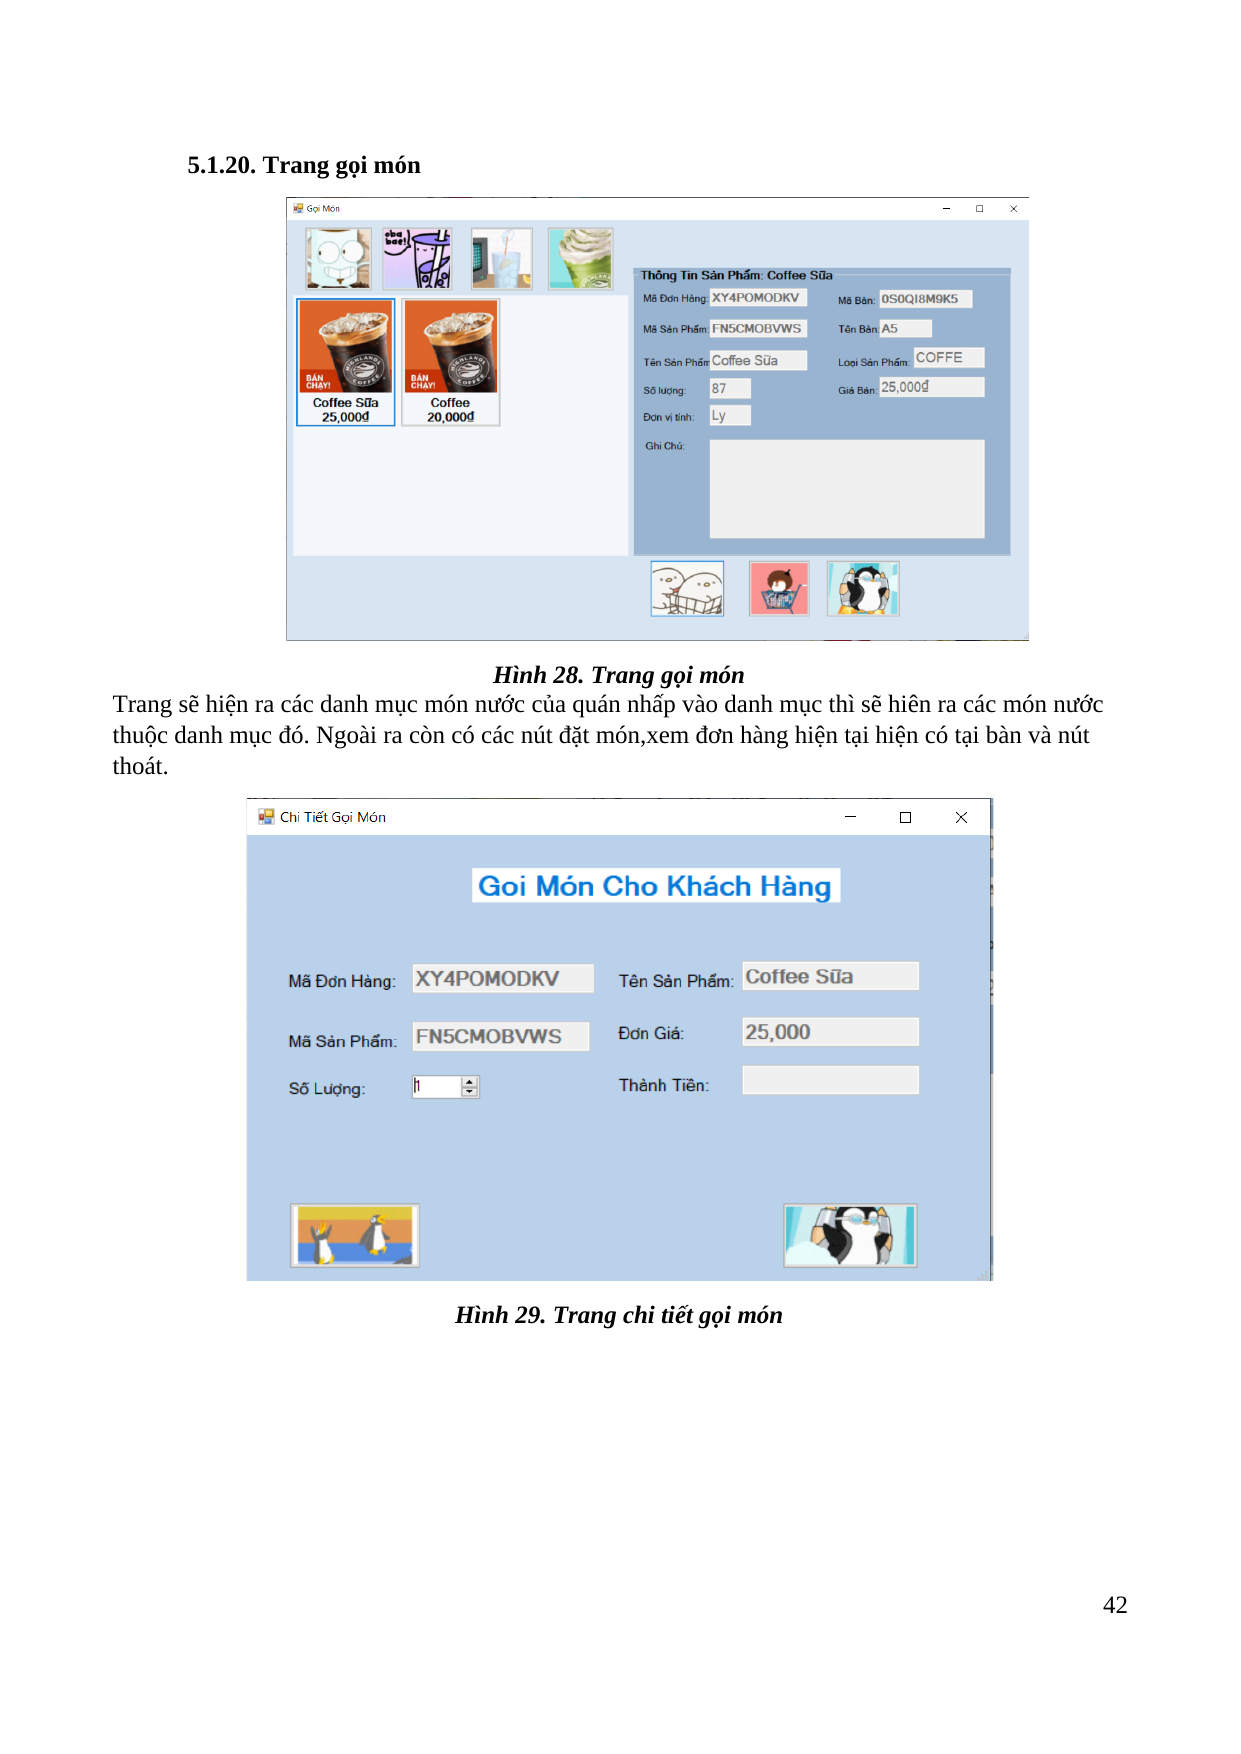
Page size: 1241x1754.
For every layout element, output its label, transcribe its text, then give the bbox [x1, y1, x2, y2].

text Hình 29. Trang chi tiết gọi món [112, 1300, 1128, 1328]
text Trang sẽ hiện ra các danh mục món nước của quán nhấp vào danh mục thì sẽ hiên ra các món nước thuộc danh mục đó. Ngoài ra còn có các nút đặt món,xem đơn hàng hiện tại hiện có tại bàn và nút thoát. [112, 689, 1128, 779]
picture [286, 197, 1029, 641]
text 5.1.20. Trang gọi món [112, 150, 1128, 179]
text Hình 28. Trang gọi món [112, 660, 1128, 689]
picture [246, 798, 994, 1281]
